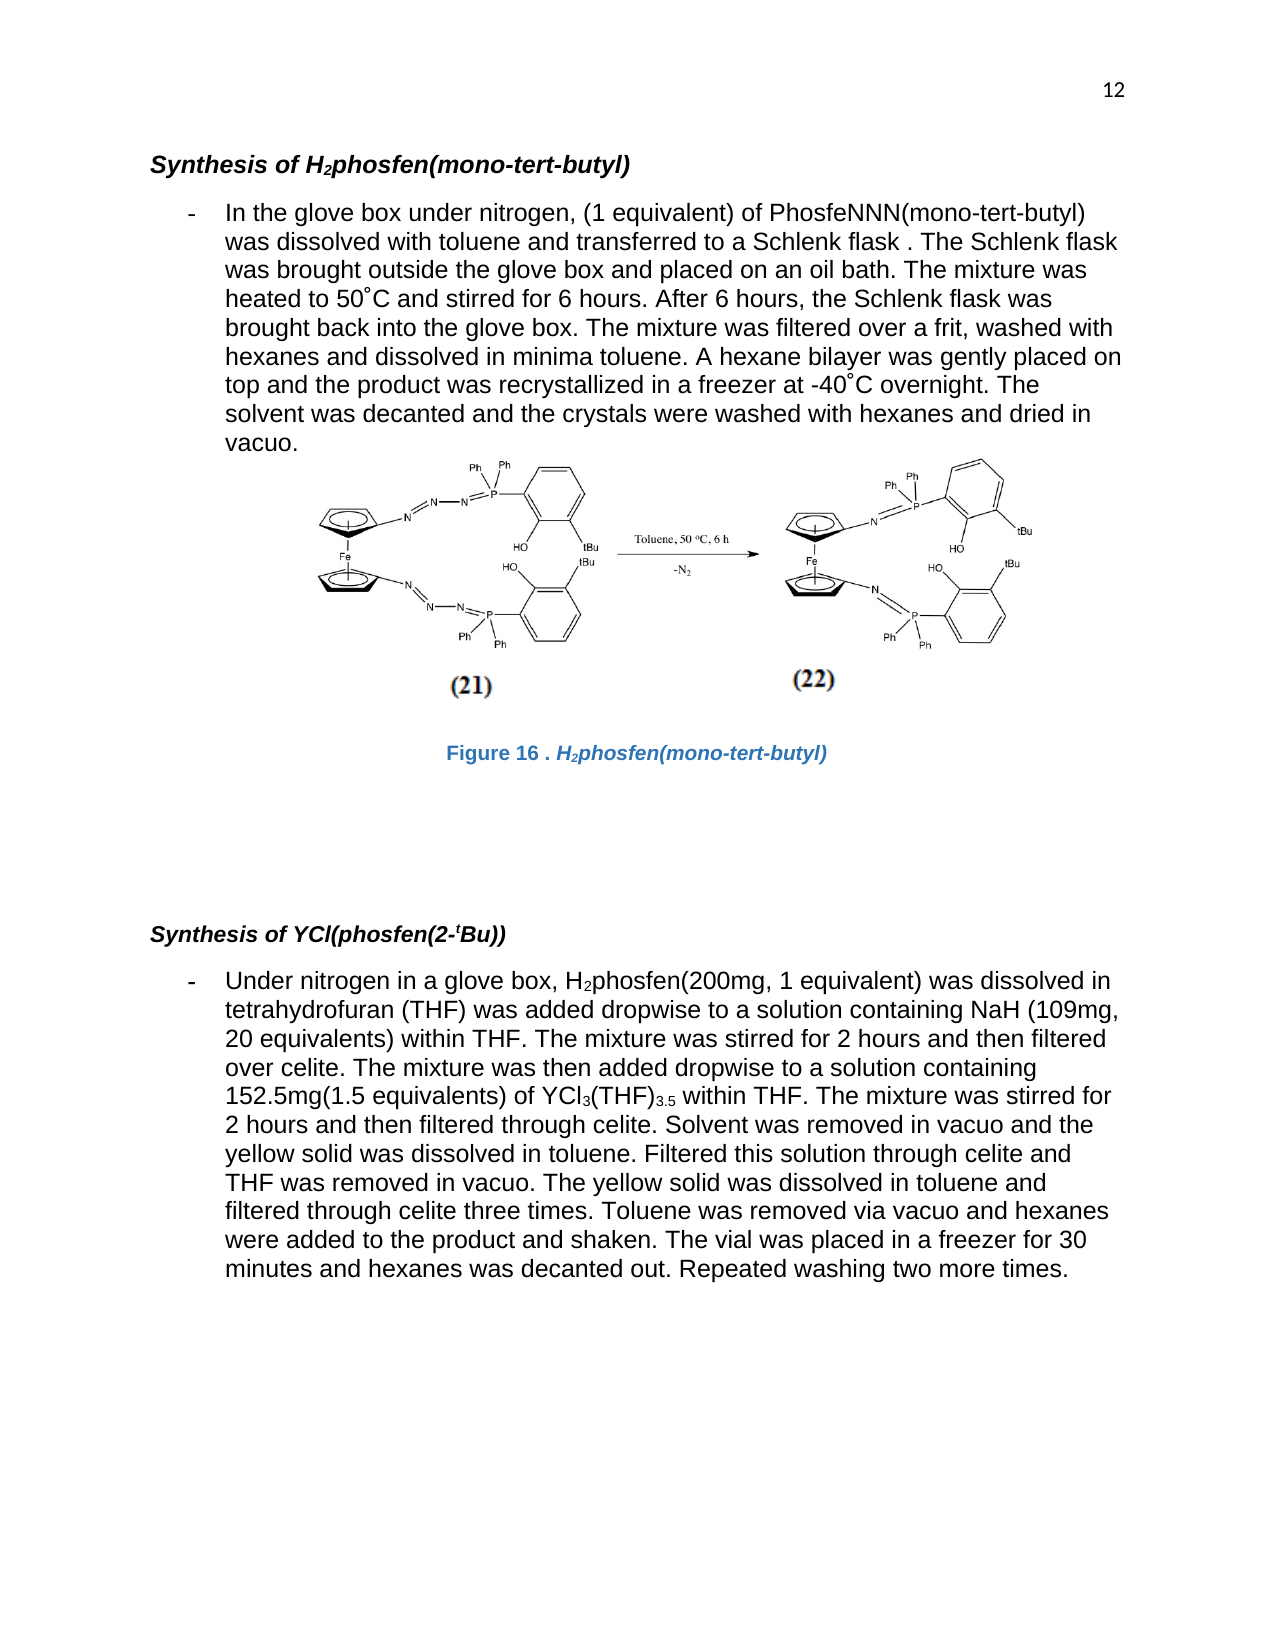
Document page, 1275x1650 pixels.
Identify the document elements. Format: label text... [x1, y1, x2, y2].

picture [315, 456, 1035, 651]
list In the glove box under nitrogen, (1 equivalent) of PhosfeNNN(mono-tert-butyl) was dissolved with toluene and transferred to a Schlenk flask . The Schlenk flask was brought outside the glove box and placed on an oil bath. The mixture was heated to 50˚C and stirred for 6 hours. After 6 hours, the Schlenk flask was brought back into the glove box. The mixture was filtered over a frit, washed with hexanes and dissolved in minima toluene. A hexane bilayer was gently placed on top and the product was recrystallized in a freezer at -40˚C overnight. The solvent was decanted and the crystals were washed with hexanes and dried in vacuo. [187, 198, 1125, 457]
text Synthesis of YCl(phosfen(2-tBu)) [150, 921, 1125, 947]
picture [790, 660, 839, 700]
picture [443, 663, 502, 710]
text Figure 16 . H2phosfen(mono-tert-butyl) [150, 741, 1125, 765]
text Synthesis of H2phosfen(mono-tert-butyl) [150, 150, 1125, 179]
list Under nitrogen in a glove box, H2phosfen(200mg, 1 equivalent) was dissolved in tetrahydrofuran (THF) was added dropwise to a solution containing NaH (109mg, 20 equivalents) within THF. The mixture was stirred for 2 hours and then filtered over celite. The mixture was then added dropwise to a solution containing 152.5mg(1.5 equivalents) of YCl3(THF)3.5 within THF. The mixture was stirred for 2 hours and then filtered through celite. Solvent was removed in vacuo and the yellow solid was dissolved in toluene. Filtered this solution through celite and THF was removed in vacuo. The yellow solid was dissolved in toluene and filtered through celite three times. Toluene was removed via vacuo and hexanes were added to the product and shaken. The vial was placed in a freezer for 30 minutes and hexanes was decanted out. Repeated washing two more times. [187, 966, 1125, 1283]
